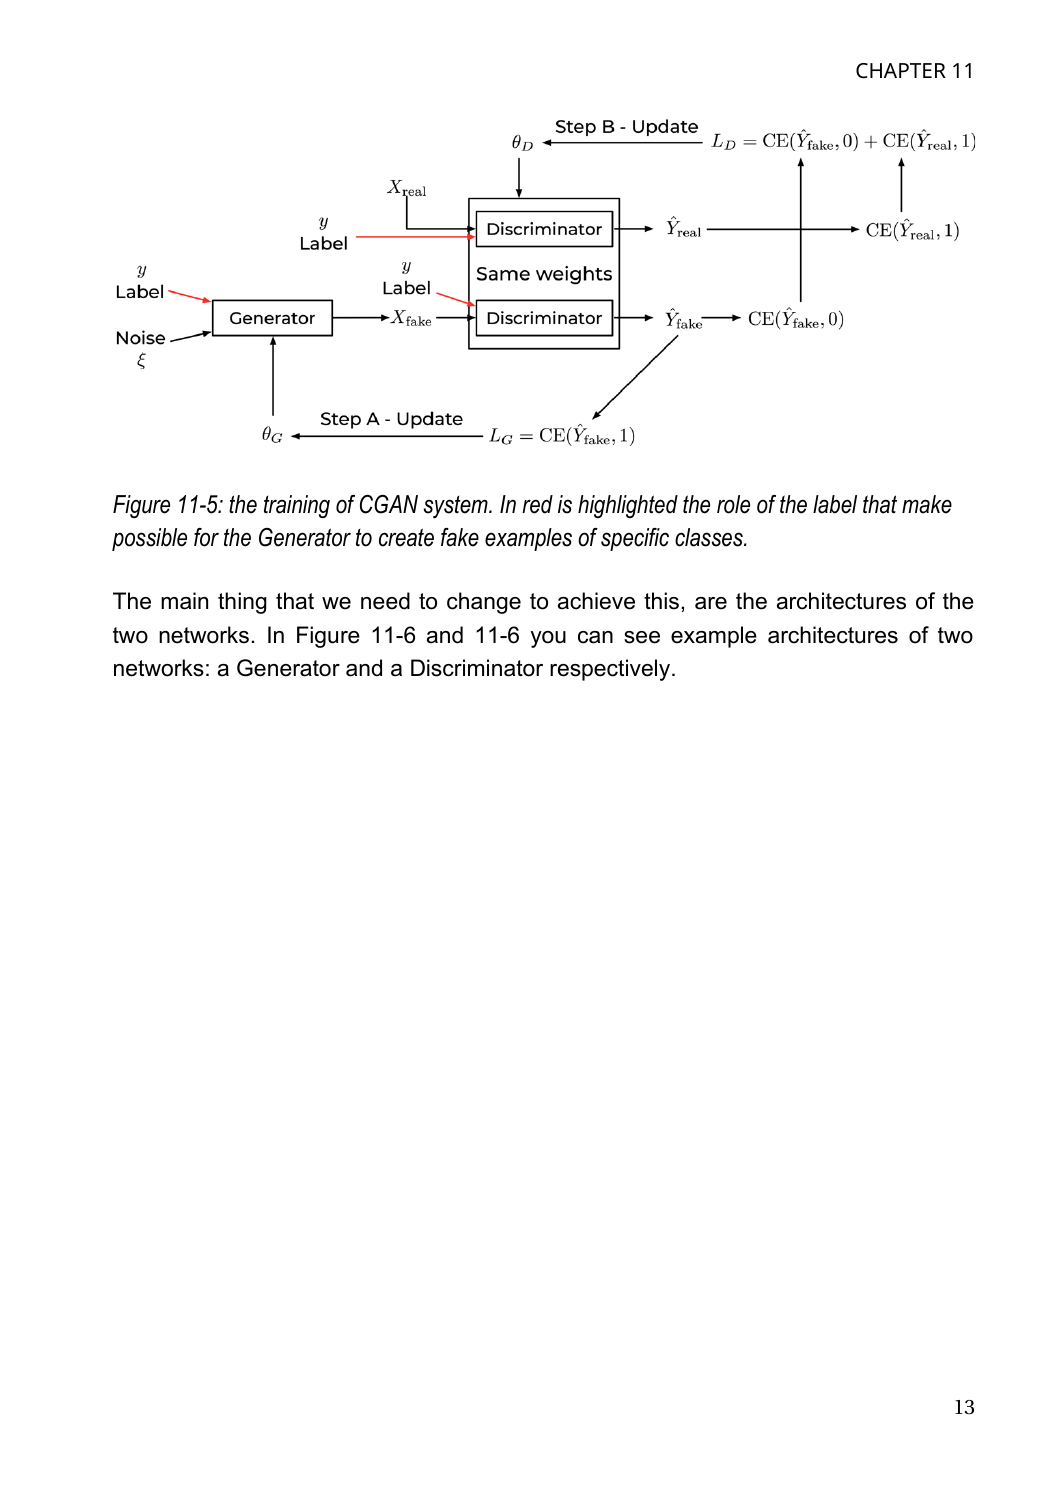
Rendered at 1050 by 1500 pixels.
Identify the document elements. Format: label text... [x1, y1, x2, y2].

text Figure 11-5: the training of CGAN system. In red is highlighted the role of the label that make possible for the Generator to create fake examples of specific classes. [112, 490, 975, 552]
text The main thing that we need to change to achieve this, are the architectures of the two networks. In Figure 11-6 and 11-6 you can see example architectures of two networks: a Generator and a Discriminator respectively. [112, 581, 975, 681]
picture [112, 112, 976, 446]
